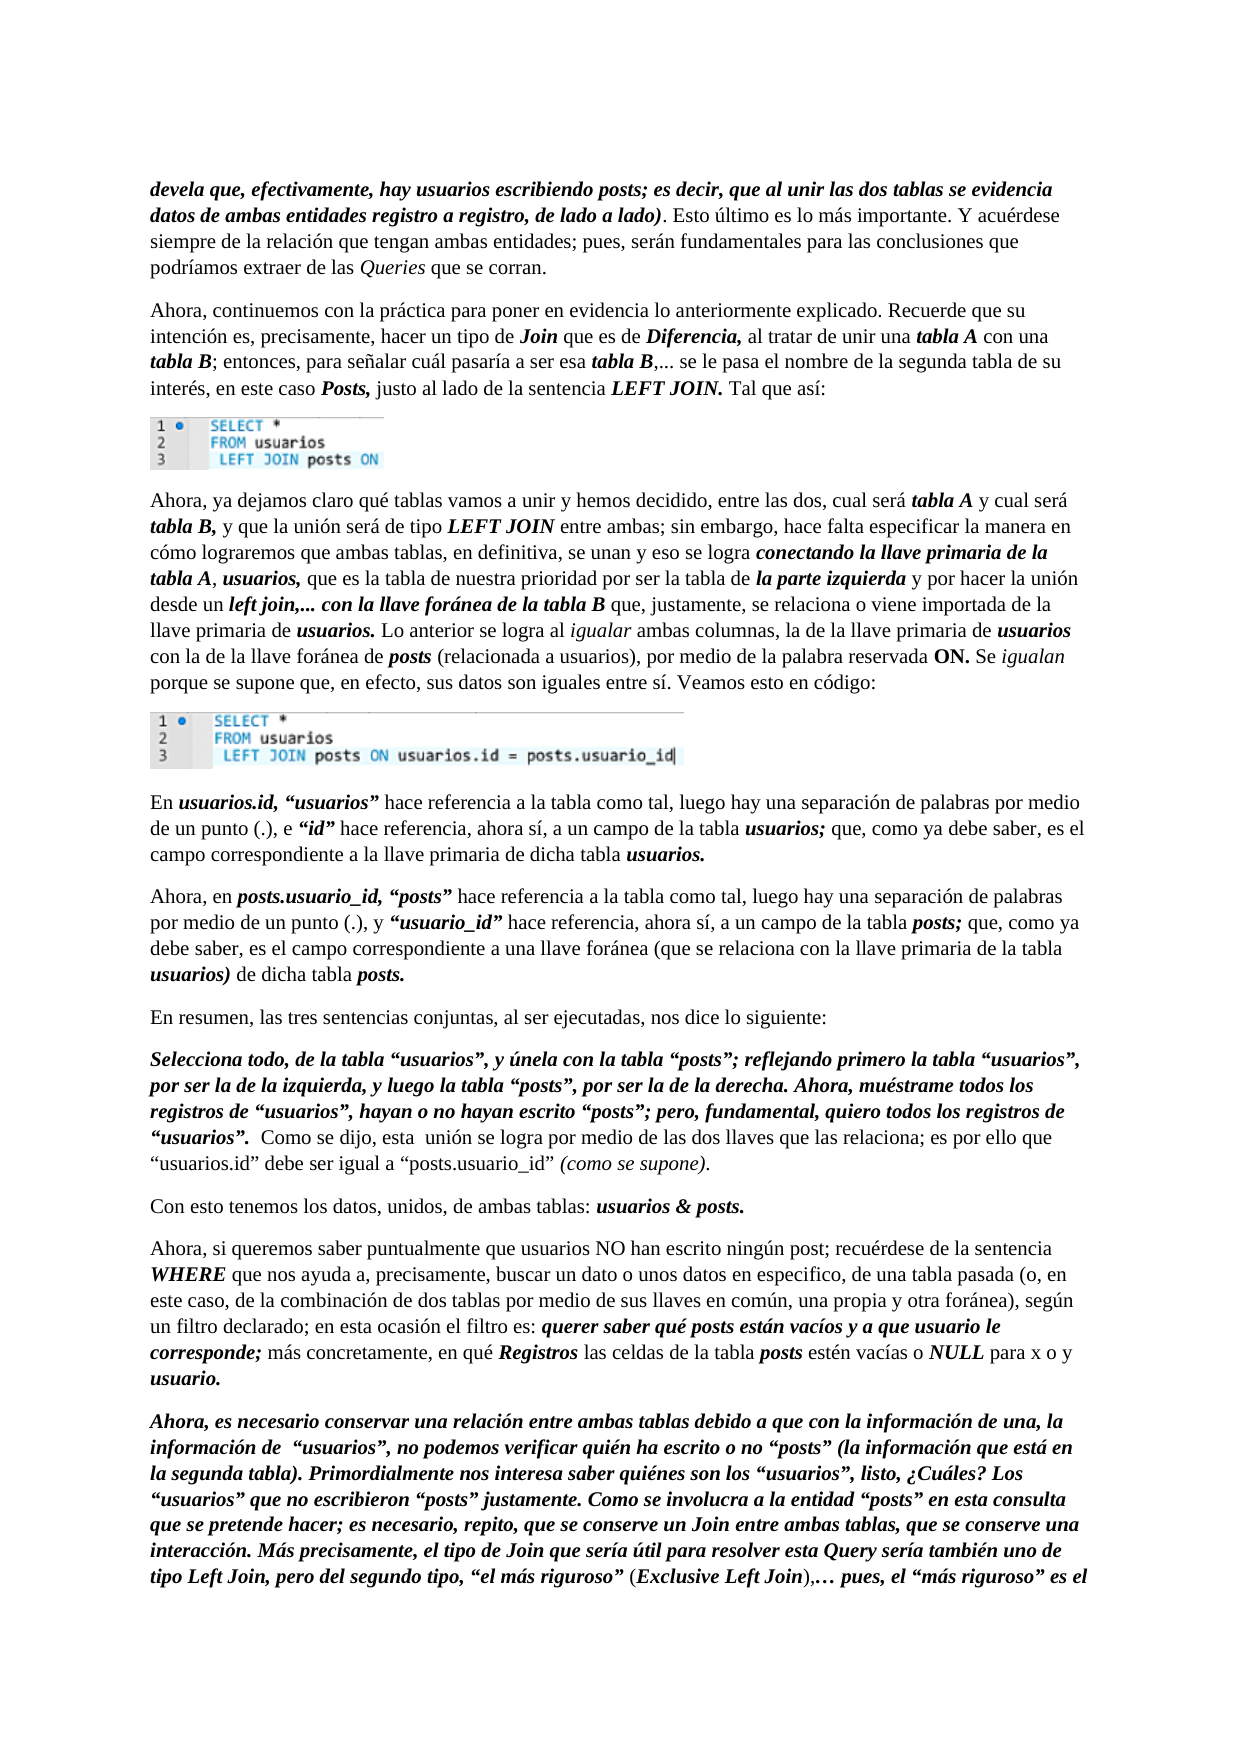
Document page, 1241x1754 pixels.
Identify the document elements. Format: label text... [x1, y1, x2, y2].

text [150, 1409, 1090, 1588]
text Ahora, si queremos saber puntualmente que usuarios NO han escrito ningún post; recuérdese de la sentencia WHERE que nos ayuda a, precisamente, buscar un dato o unos datos en especifico, de una tabla pasada (o, en este caso, de la combinación de dos tablas por medio de sus llaves en común, una propia y otra foránea), según un filtro declarado; en esta ocasión el filtro es: querer saber qué posts están vacíos y a que usuario le corresponde; más concretamente, en qué Registros las celdas de la tabla posts estén vacías o NULL para x o y usuario. [150, 1236, 1090, 1390]
picture [150, 417, 384, 470]
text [150, 177, 1090, 279]
text Ahora, ya dejamos claro qué tablas vamos a unir y hemos decidido, entre las dos, cual será tabla A y cual será tabla B, y que la unión será de tipo LEFT JOIN entre ambas; sin embargo, hace falta especificar la manera en cómo lograremos que ambas tablas, en definitiva, se unan y eso se logra conectando la llave primaria de la tabla A, usuarios, que es la tabla de nuestra prioridad por ser la tabla de la parte izquierda y por hacer la unión desde un left join,... con la llave foránea de la tabla B que, justamente, se relaciona o viene importada de la llave primaria de usuarios. Lo anterior se logra al igualar ambas columnas, la de la llave primaria de usuarios con la de la llave foránea de posts (relacionada a usuarios), por medio de la palabra reservada ON. Se igualan porque se supone que, en efecto, sus datos son iguales entre sí. Veamos esto en código: [150, 488, 1090, 694]
text En usuarios.id, “usuarios” hace referencia a la tabla como tal, luego hay una separación de palabras por medio de un punto (.), e “id” hace referencia, ahora sí, a un campo de la tabla usuarios; que, como ya debe saber, es el campo correspondiente a la llave primaria de dicha tabla usuarios. [150, 790, 1090, 866]
picture [150, 712, 684, 769]
text Con esto tenemos los datos, unidos, de ambas tablas: usuarios & posts. [150, 1194, 1090, 1218]
text En resumen, las tres sentencias conjuntas, al ser ejecutadas, nos dice lo siguiente: [150, 1005, 1090, 1029]
text Selecciona todo, de la tabla “usuarios”, y únela con la tabla “posts”; reflejando primero la tabla “usuarios”, por ser la de la izquierda, y luego la tabla “posts”, por ser la de la derecha. Ahora, muéstrame todos los registros de “usuarios”, hayan o no hayan escrito “posts”; pero, fundamental, quiero todos los registros de “usuarios”. Como se dijo, esta unión se logra por medio de las dos llaves que las relaciona; es por ello que “usuarios.id” debe ser igual a “posts.usuario_id” (como se supone). [150, 1047, 1090, 1175]
text Ahora, en posts.usuario_id, “posts” hace referencia a la tabla como tal, luego hay una separación de palabras por medio de un punto (.), y “usuario_id” hace referencia, ahora sí, a un campo de la tabla posts; que, como ya debe saber, es el campo correspondiente a una llave foránea (que se relaciona con la llave primaria de la tabla usuarios) de dicha tabla posts. [150, 884, 1090, 986]
text Ahora, continuemos con la práctica para poner en evidencia lo anteriormente explicado. Recuerde que su intención es, precisamente, hacer un tipo de Join que es de Diferencia, al tratar de unir una tabla A con una tabla B; entonces, para señalar cuál pasaría a ser esa tabla B,... se le pasa el nombre de la segunda tabla de su interés, en este caso Posts, justo al lado de la sentencia LEFT JOIN. Tal que así: [150, 298, 1090, 399]
